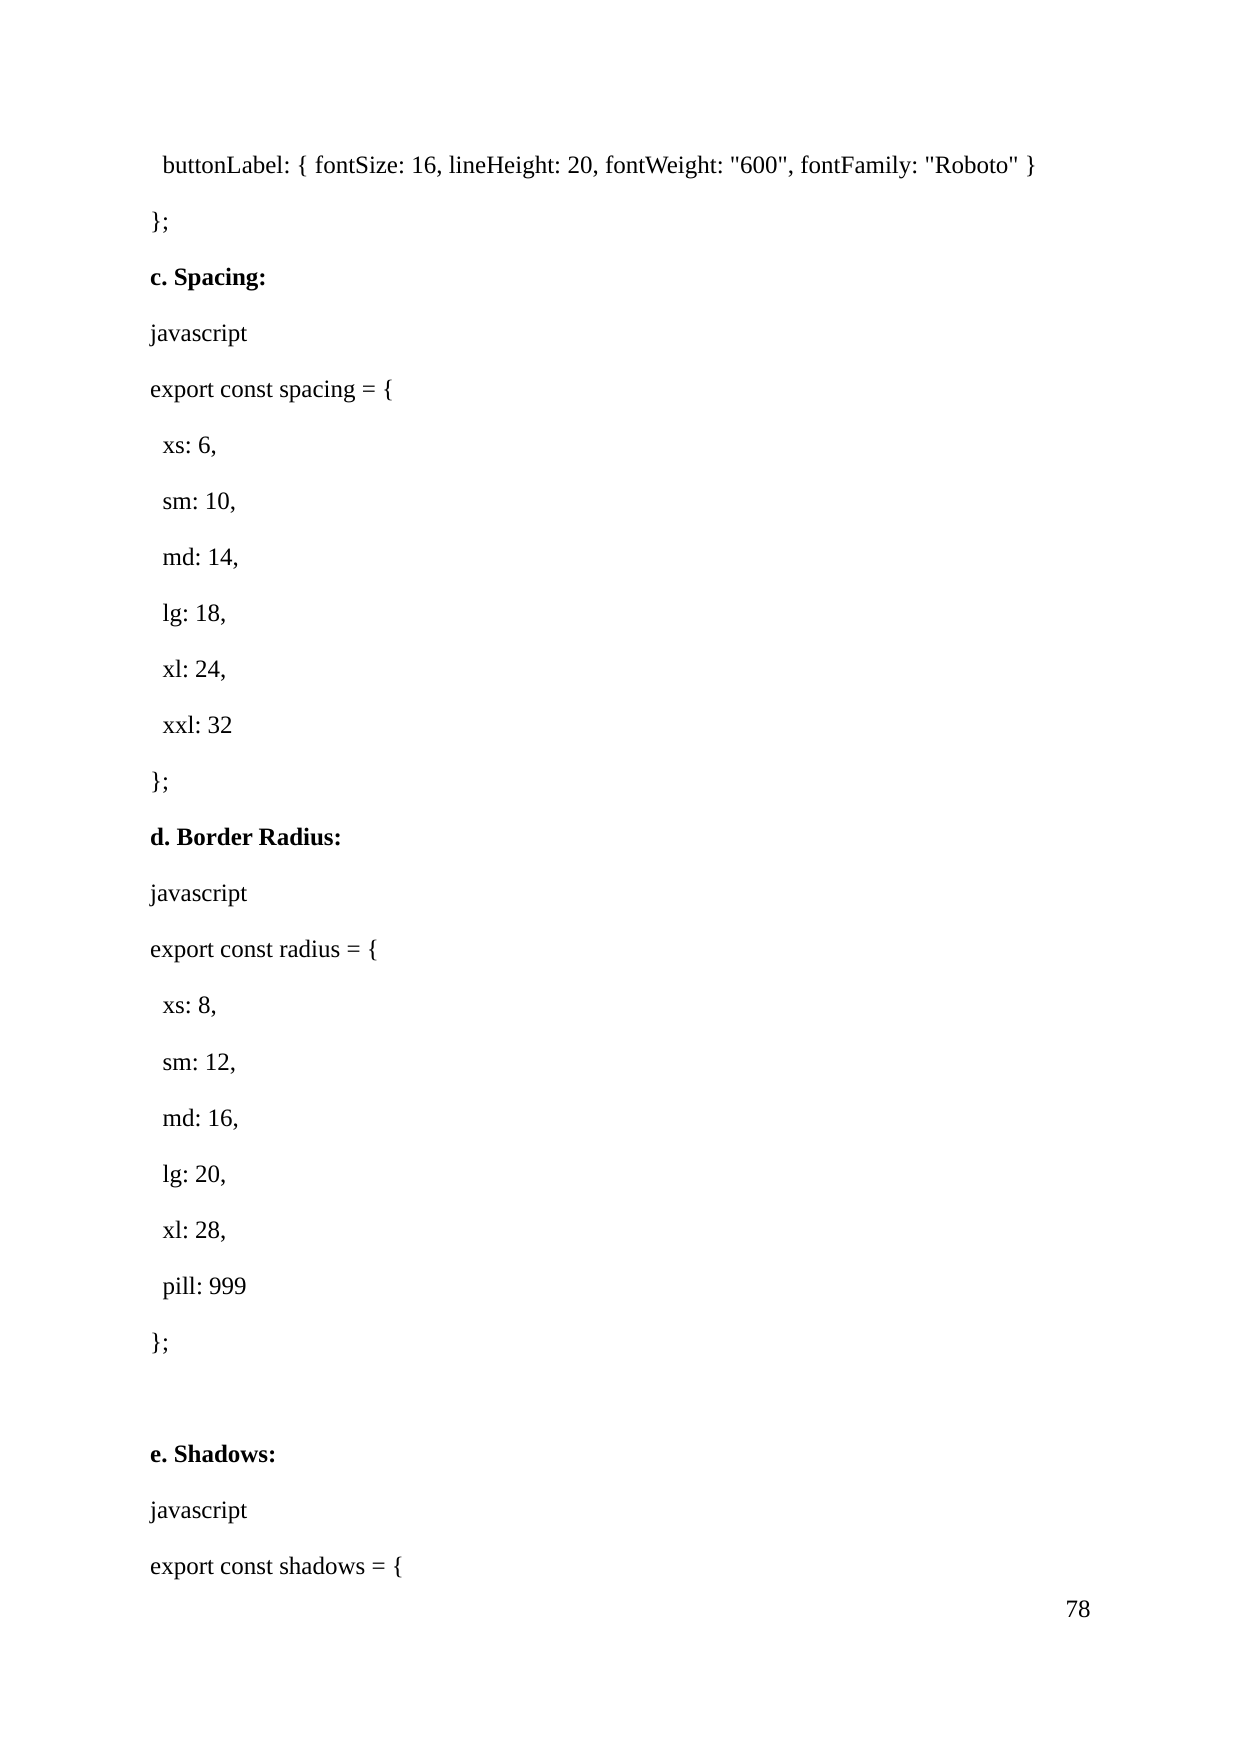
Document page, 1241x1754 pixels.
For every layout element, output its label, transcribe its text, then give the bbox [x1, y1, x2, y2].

text xl: 28, [150, 1215, 1090, 1243]
text }; [150, 766, 1090, 795]
text e. Shadows: [150, 1439, 1090, 1468]
text xs: 6, [150, 430, 1090, 459]
text c. Spacing: [150, 262, 1090, 291]
text buttonLabel: { fontSize: 16, lineHeight: 20, fontWeight: "600", fontFamily: "Roboto" } [150, 150, 1090, 179]
text }; [150, 1327, 1090, 1356]
text xs: 8, [150, 991, 1090, 1019]
text export const spacing = { [150, 374, 1090, 403]
text lg: 20, [150, 1159, 1090, 1187]
text pill: 999 [150, 1271, 1090, 1299]
text javascript [150, 1495, 1090, 1524]
text javascript [150, 318, 1090, 347]
text }; [150, 206, 1090, 235]
text xxl: 32 [150, 710, 1090, 739]
text sm: 10, [150, 486, 1090, 515]
text md: 14, [150, 542, 1090, 571]
text xl: 24, [150, 654, 1090, 683]
text export const shadows = { [150, 1551, 1090, 1580]
text lg: 18, [150, 598, 1090, 627]
text export const radius = { [150, 934, 1090, 963]
text md: 16, [150, 1103, 1090, 1131]
text javascript [150, 878, 1090, 907]
text sm: 12, [150, 1047, 1090, 1075]
text d. Border Radius: [150, 822, 1090, 851]
